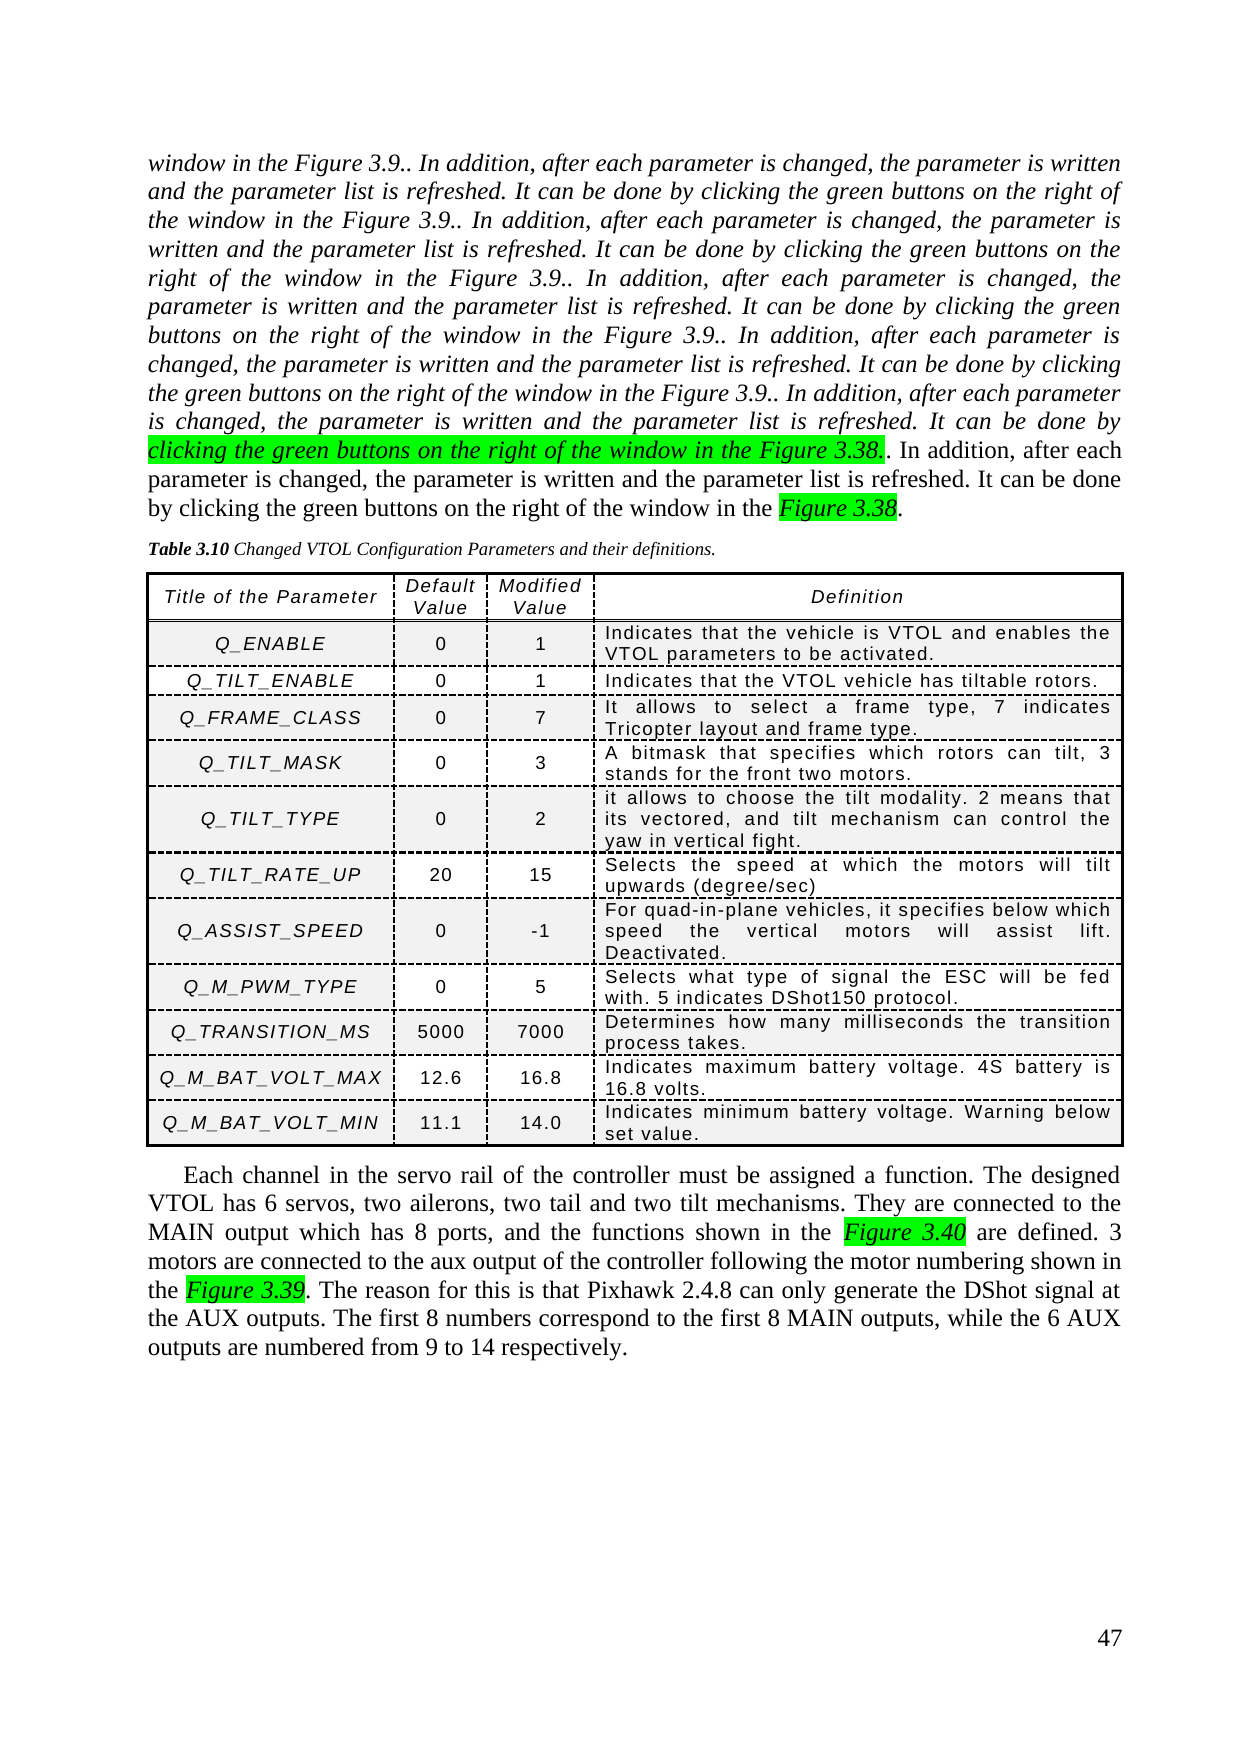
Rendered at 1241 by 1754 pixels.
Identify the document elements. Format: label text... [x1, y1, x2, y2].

table_cell For quad-in-plane vehicles, it specifies below which speed the vertical motors will assist lift. Deactivated. [594, 897, 1121, 963]
table_cell Q_TILT_TYPE [149, 785, 394, 851]
table_cell 14.0 [487, 1099, 593, 1144]
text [148, 148, 1122, 521]
table_cell Selects what type of signal the ESC will be fed with. 5 indicates DShot150 protocol. [594, 963, 1121, 1008]
table_cell Q_TILT_ENABLE [149, 665, 394, 694]
table_header Definition [594, 575, 1121, 618]
table_cell 0 [394, 897, 487, 963]
table_cell 15 [487, 851, 593, 897]
table_cell 16.8 [487, 1054, 593, 1099]
table_cell 7000 [487, 1009, 593, 1054]
table_cell Selects the speed at which the motors will tilt upwards (degree/sec) [594, 851, 1121, 897]
table_cell it allows to choose the tilt modality. 2 means that its vectored, and tilt mechanism can control the yaw in vertical fight. [594, 785, 1121, 851]
table_cell Indicates maximum battery voltage. 4S battery is 16.8 volts. [594, 1054, 1121, 1099]
table_cell 0 [394, 785, 487, 851]
table_cell 0 [394, 739, 487, 784]
table_header Title of the Parameter [149, 575, 394, 618]
table_cell 12.6 [394, 1054, 487, 1099]
table_cell Q_ASSIST_SPEED [149, 897, 394, 963]
table_cell -1 [487, 897, 593, 963]
table_cell 5 [487, 963, 593, 1008]
table_cell Q_ENABLE [149, 622, 394, 665]
table_cell 0 [394, 665, 487, 694]
table_cell 0 [394, 694, 487, 739]
table_cell 0 [394, 622, 487, 665]
table_cell Indicates that the vehicle is VTOL and enables the VTOL parameters to be activated. [594, 622, 1121, 665]
table_cell 5000 [394, 1009, 487, 1054]
table_cell Q_M_BAT_VOLT_MAX [149, 1054, 394, 1099]
table_cell Determines how many milliseconds the transition process takes. [594, 1009, 1121, 1054]
table_cell A bitmask that specifies which rotors can tilt, 3 stands for the front two motors. [594, 739, 1121, 784]
table_cell 2 [487, 785, 593, 851]
table_cell Q_FRAME_CLASS [149, 694, 394, 739]
table_cell Q_M_PWM_TYPE [149, 963, 394, 1008]
table_cell Q_TILT_MASK [149, 739, 394, 784]
table_cell Q_M_BAT_VOLT_MIN [149, 1099, 394, 1144]
table_cell 1 [487, 665, 593, 694]
table_cell Q_TILT_RATE_UP [149, 851, 394, 897]
table_cell 7 [487, 694, 593, 739]
table_cell Indicates minimum battery voltage. Warning below set value. [594, 1099, 1121, 1144]
table_cell Indicates that the VTOL vehicle has tiltable rotors. [594, 665, 1121, 694]
table_cell 20 [394, 851, 487, 897]
table_cell 3 [487, 739, 593, 784]
table_cell It allows to select a frame type, 7 indicates Tricopter layout and frame type. [594, 694, 1121, 739]
table_cell 1 [487, 622, 593, 665]
table_cell 11.1 [394, 1099, 487, 1144]
table_cell 0 [394, 963, 487, 1008]
table_header Default Value [394, 575, 487, 618]
table_cell Q_TRANSITION_MS [149, 1009, 394, 1054]
table_header Modified Value [487, 575, 593, 618]
